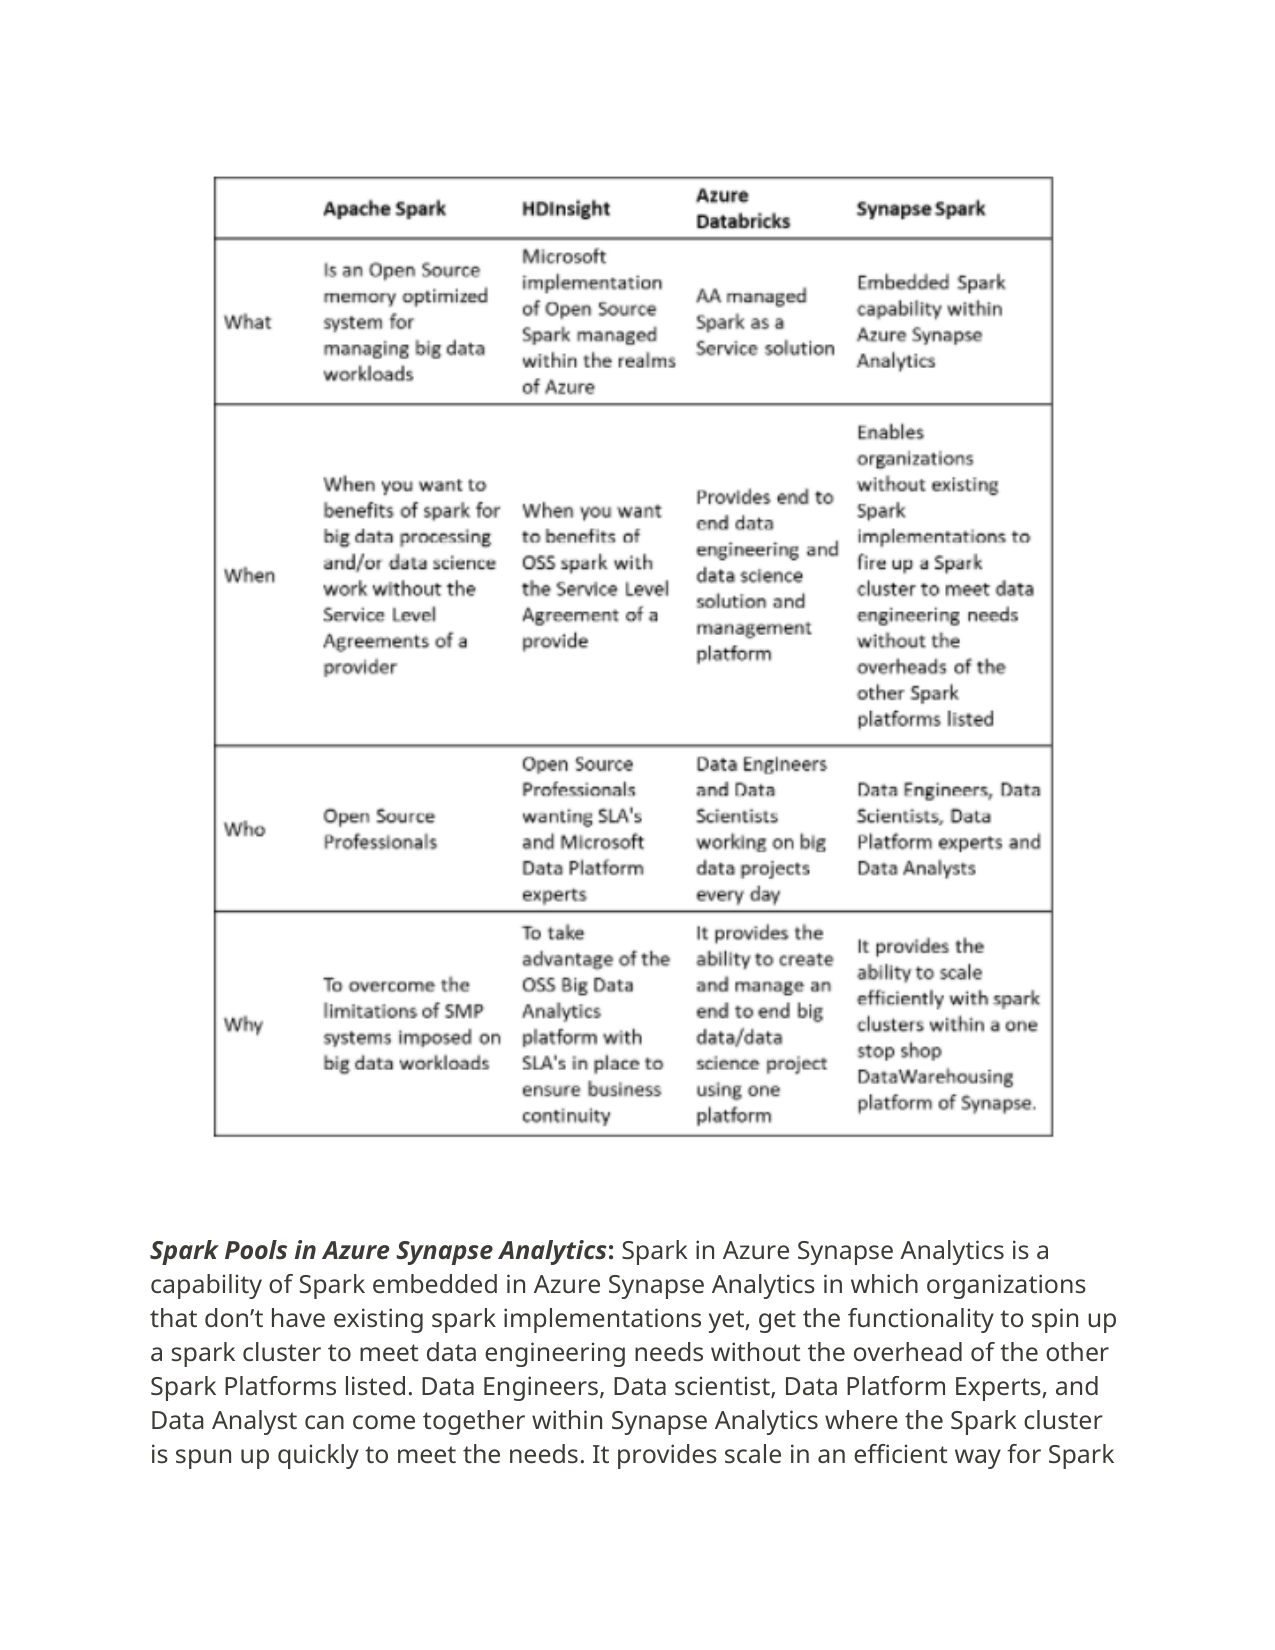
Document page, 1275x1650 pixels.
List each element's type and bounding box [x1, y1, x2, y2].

text [150, 1232, 1125, 1471]
picture [150, 150, 1104, 1170]
